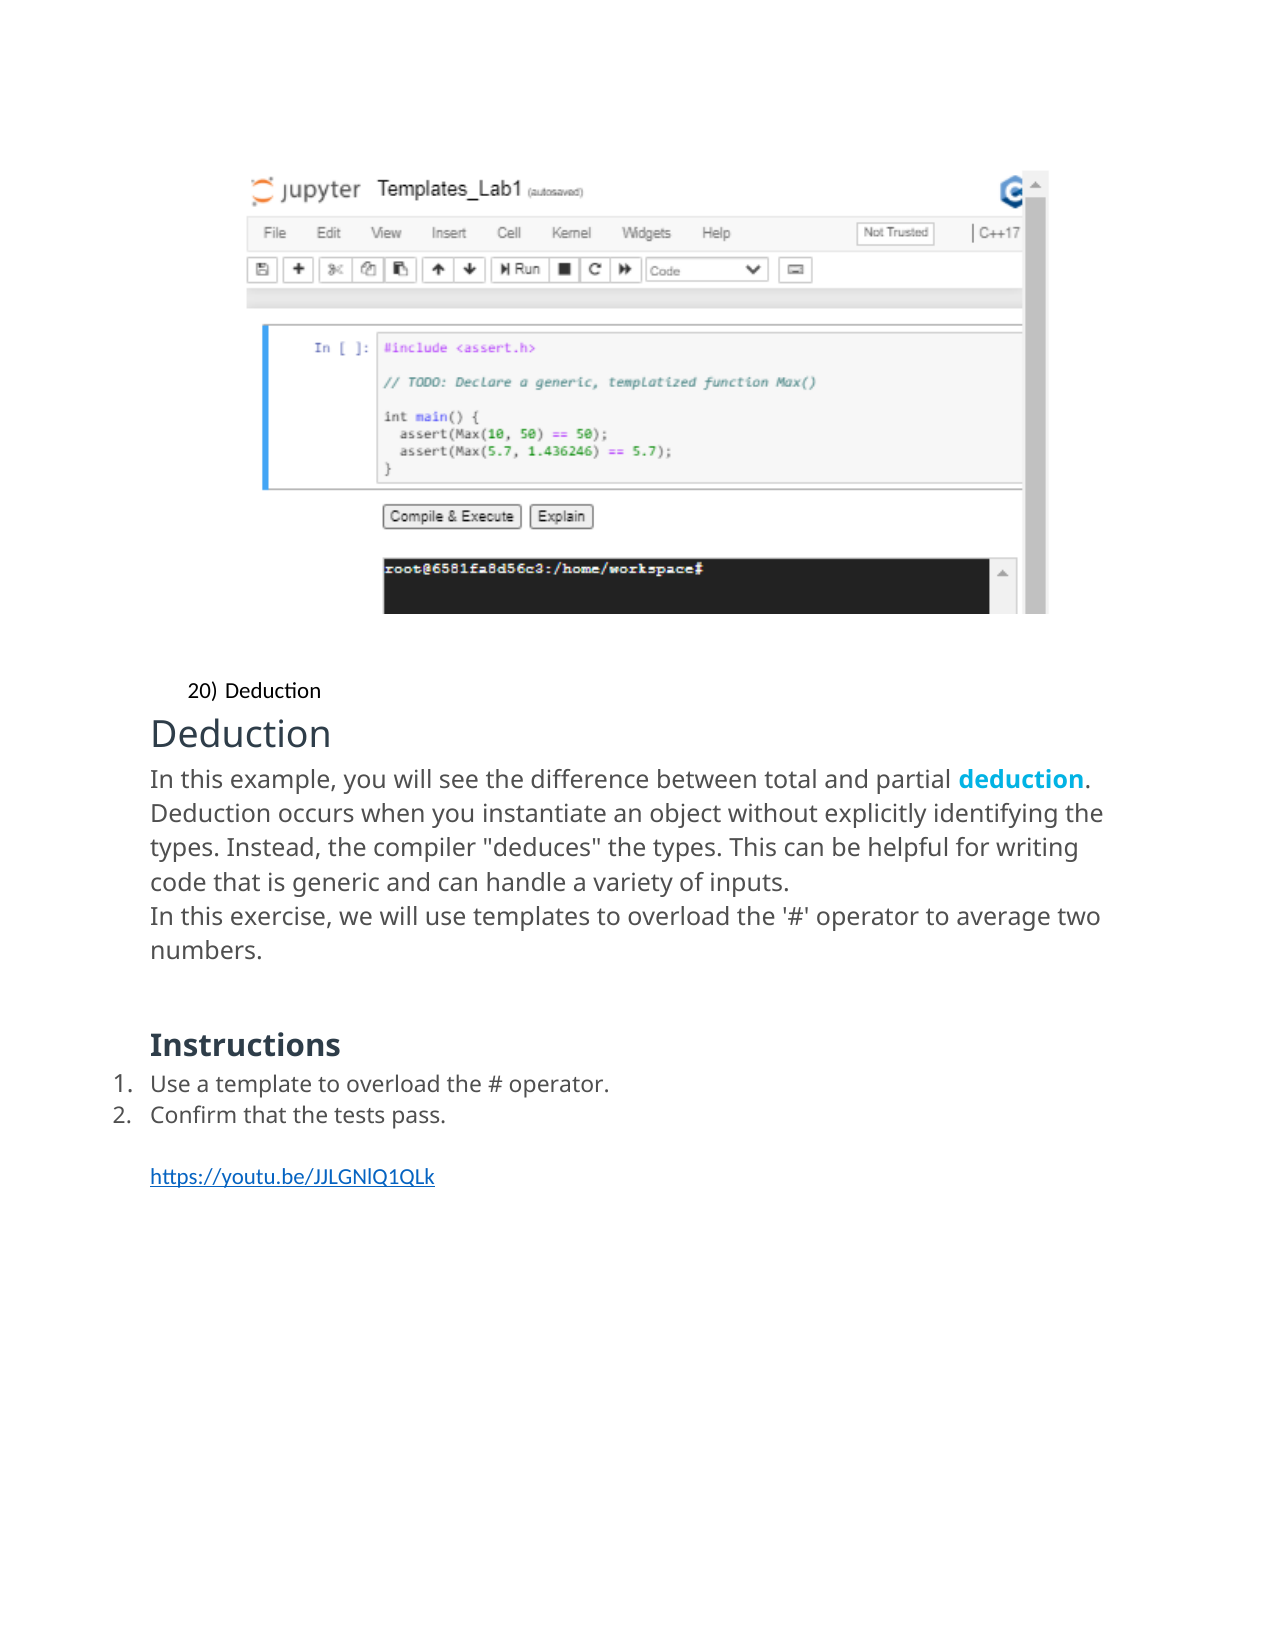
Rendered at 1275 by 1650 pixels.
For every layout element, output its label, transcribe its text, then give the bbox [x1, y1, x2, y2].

text Deduction occurs when you instantiate an object without explicitly identifying the types. Instead, the compiler "deduces" the types. This can be helpful for writing code that is generic and can handle a variety of inputs. [150, 796, 1125, 898]
list Use a template to overload the # operator. [112, 1065, 1125, 1099]
subtitle Instructions [150, 1023, 1125, 1065]
text In this example, you will see the difference between total and partial deduction. [150, 762, 1125, 796]
list Deduction [187, 677, 1125, 705]
list Confirm that the tests pass. [112, 1099, 1125, 1131]
picture [225, 150, 1096, 614]
text https://youtu.be/JJLGNlQ1QLk [150, 1162, 1125, 1190]
text Deduction [150, 707, 1125, 758]
text In this exercise, we will use templates to overload the '#' operator to average two numbers. [150, 898, 1125, 966]
